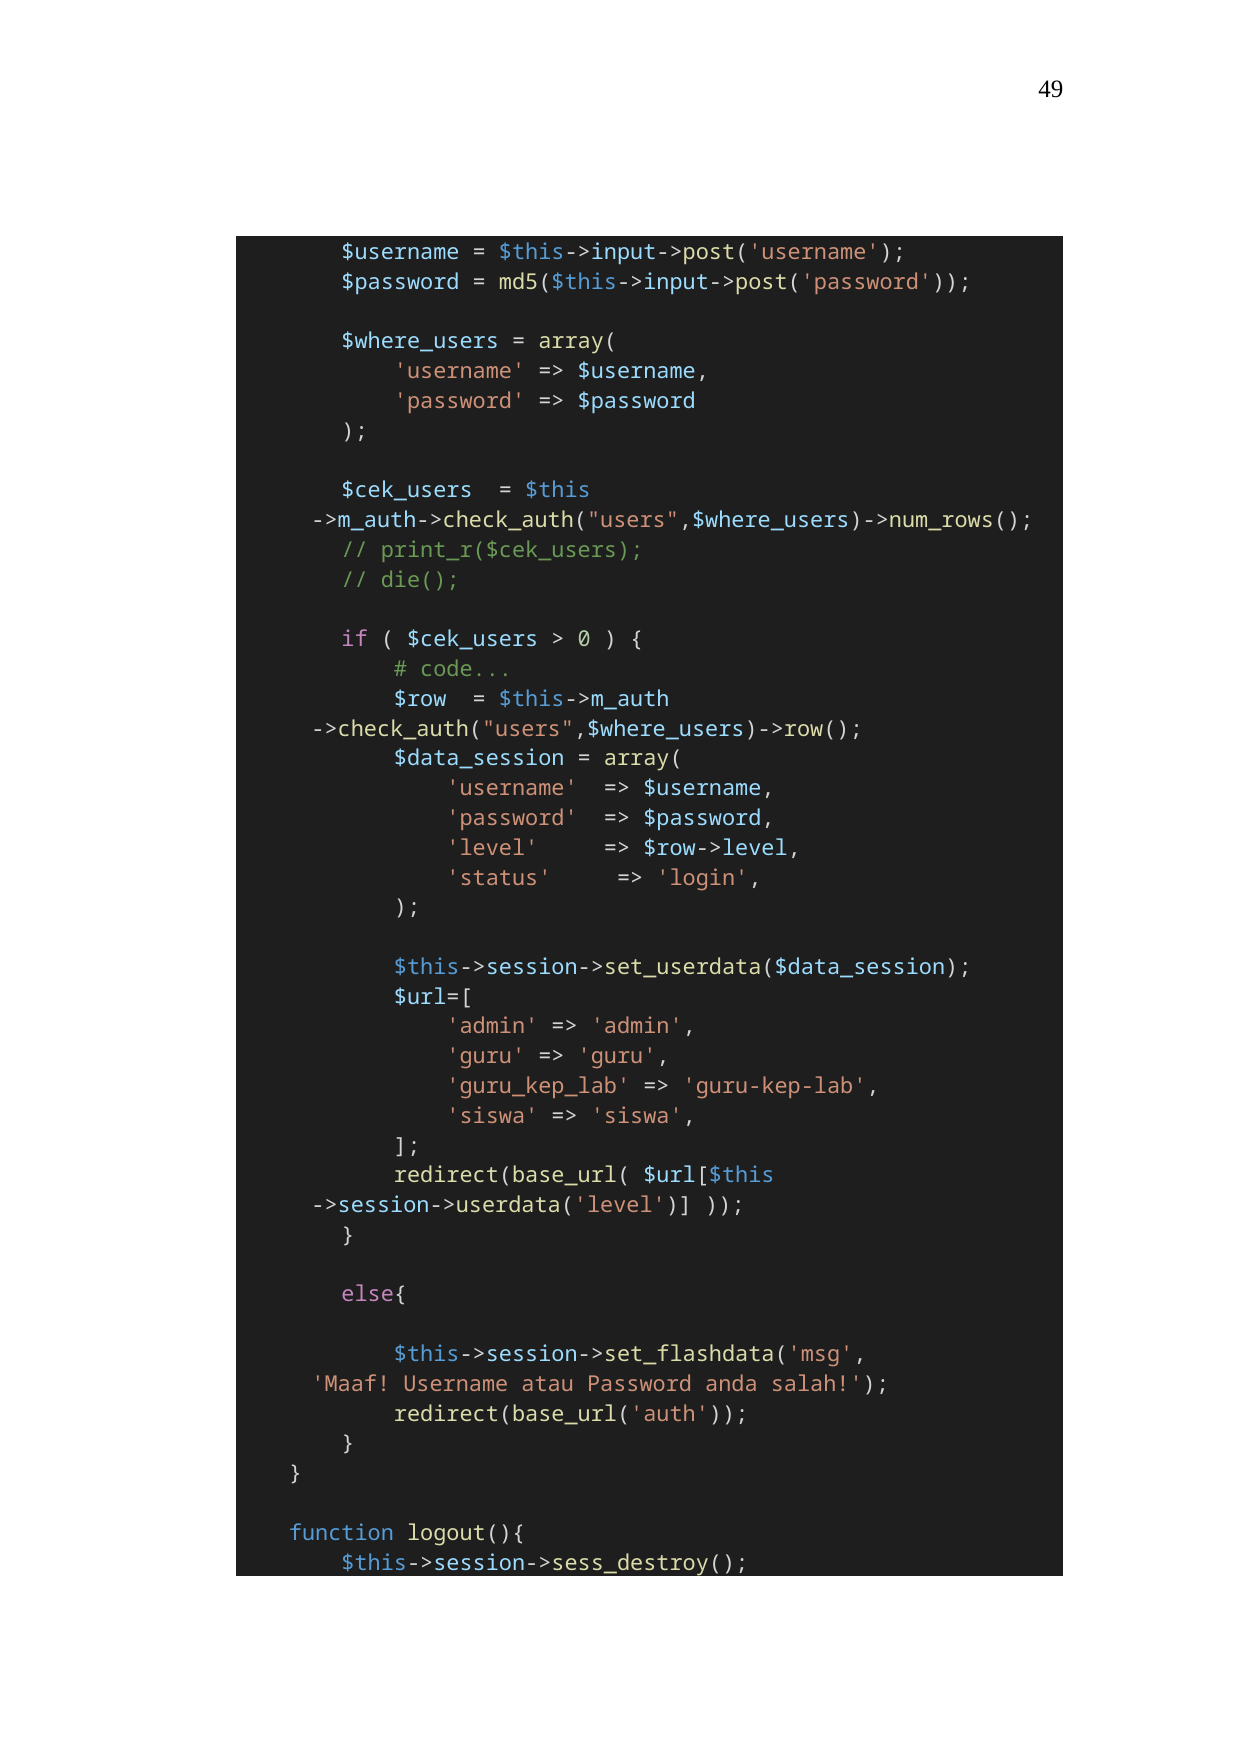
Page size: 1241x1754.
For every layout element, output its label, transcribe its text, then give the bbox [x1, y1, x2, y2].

text 'guru' => 'guru', [236, 1040, 1063, 1070]
text ); [236, 891, 1063, 921]
text $row = $this->m_auth [236, 683, 1063, 713]
text // print_r($cek_users); [236, 534, 1063, 564]
text 'password' => $password [236, 385, 1063, 415]
text 'password' => $password, [236, 802, 1063, 832]
text 'siswa' => 'siswa', [236, 1100, 1063, 1129]
text 'username' => $username, [236, 355, 1063, 385]
text ->m_auth->check_auth("users",$where_users)->num_rows(); [236, 504, 1063, 534]
text redirect(base_url( $url[$this [236, 1159, 1063, 1189]
text 'guru_kep_lab' => 'guru-kep-lab', [236, 1070, 1063, 1100]
text ); [236, 415, 1063, 445]
text 'level' => $row->level, [236, 832, 1063, 862]
text $this->session->sess_destroy(); [236, 1546, 1063, 1576]
text } [236, 1427, 1063, 1457]
text ->check_auth("users",$where_users)->row(); [236, 713, 1063, 742]
text ]; [236, 1129, 1063, 1159]
text $where_users = array( [236, 326, 1063, 355]
text 'admin' => 'admin', [236, 1010, 1063, 1040]
text ->session->userdata('level')] )); [236, 1189, 1063, 1219]
text $username = $this->input->post('username'); [236, 236, 1063, 266]
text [236, 1368, 1063, 1397]
text } [236, 1457, 1063, 1487]
text 'username' => $username, [236, 772, 1063, 802]
text $this->session->set_flashdata('msg', [236, 1338, 1063, 1368]
text $data_session = array( [236, 742, 1063, 772]
text function logout(){ [236, 1517, 1063, 1546]
text $password = md5($this->input->post('password')); [236, 266, 1063, 296]
text $cek_users = $this [236, 474, 1063, 504]
text else{ [236, 1278, 1063, 1308]
text 'status' => 'login', [236, 862, 1063, 891]
text redirect(base_url('auth')); [236, 1397, 1063, 1427]
text // die(); [236, 564, 1063, 593]
text } [236, 1219, 1063, 1249]
text if ( $cek_users > 0 ) { [236, 623, 1063, 653]
text $this->session->set_userdata($data_session); [236, 951, 1063, 981]
text $url=[ [236, 981, 1063, 1010]
text # code... [236, 653, 1063, 683]
